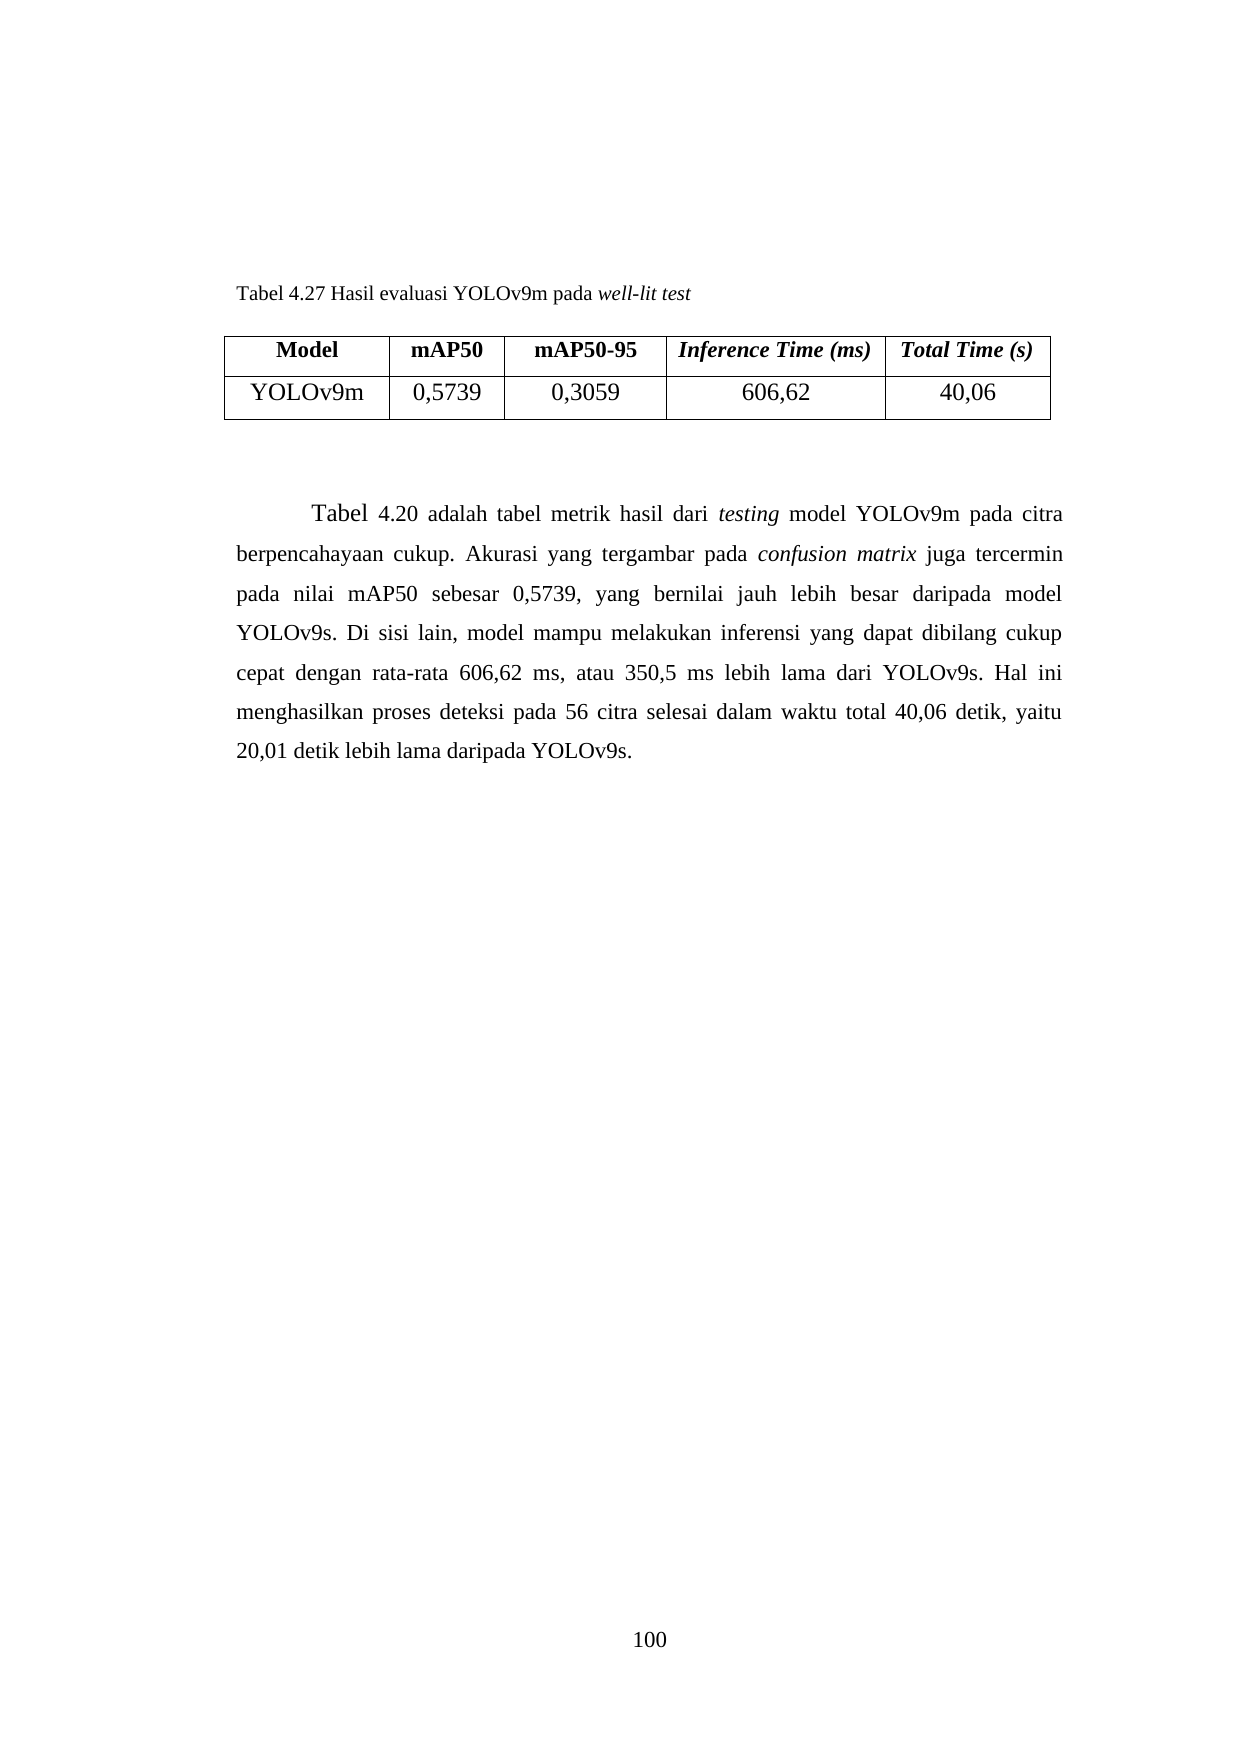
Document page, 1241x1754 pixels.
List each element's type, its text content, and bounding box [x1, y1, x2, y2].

table_cell 40,06 [886, 377, 1050, 419]
table_cell 0,3059 [505, 377, 666, 419]
table_header Model [225, 337, 389, 376]
text Tabel 4.20 adalah tabel metrik hasil dari testing model YOLOv9m pada citra berpencahayaan cukup. Akurasi yang tergambar pada confusion matrix juga tercermin pada nilai mAP50 sebesar 0,5739, yang bernilai jauh lebih besar daripada model YOLOv9s. Di sisi lain, model mampu melakukan inferensi yang dapat dibilang cukup cepat dengan rata-rata 606,62 ms, atau 350,5 ms lebih lama dari YOLOv9s. Hal ini menghasilkan proses deteksi pada 56 citra selesai dalam waktu total 40,06 detik, yaitu 20,01 detik lebih lama daripada YOLOv9s. [236, 498, 1063, 764]
table_cell 0,5739 [390, 377, 504, 419]
table_cell 606,62 [667, 377, 885, 419]
table_header mAP50-95 [505, 337, 666, 376]
table_cell YOLOv9m [225, 377, 389, 419]
table_header Inference Time (ms) [667, 337, 885, 376]
table_header mAP50 [390, 337, 504, 376]
table_header Total Time (s) [886, 337, 1050, 376]
